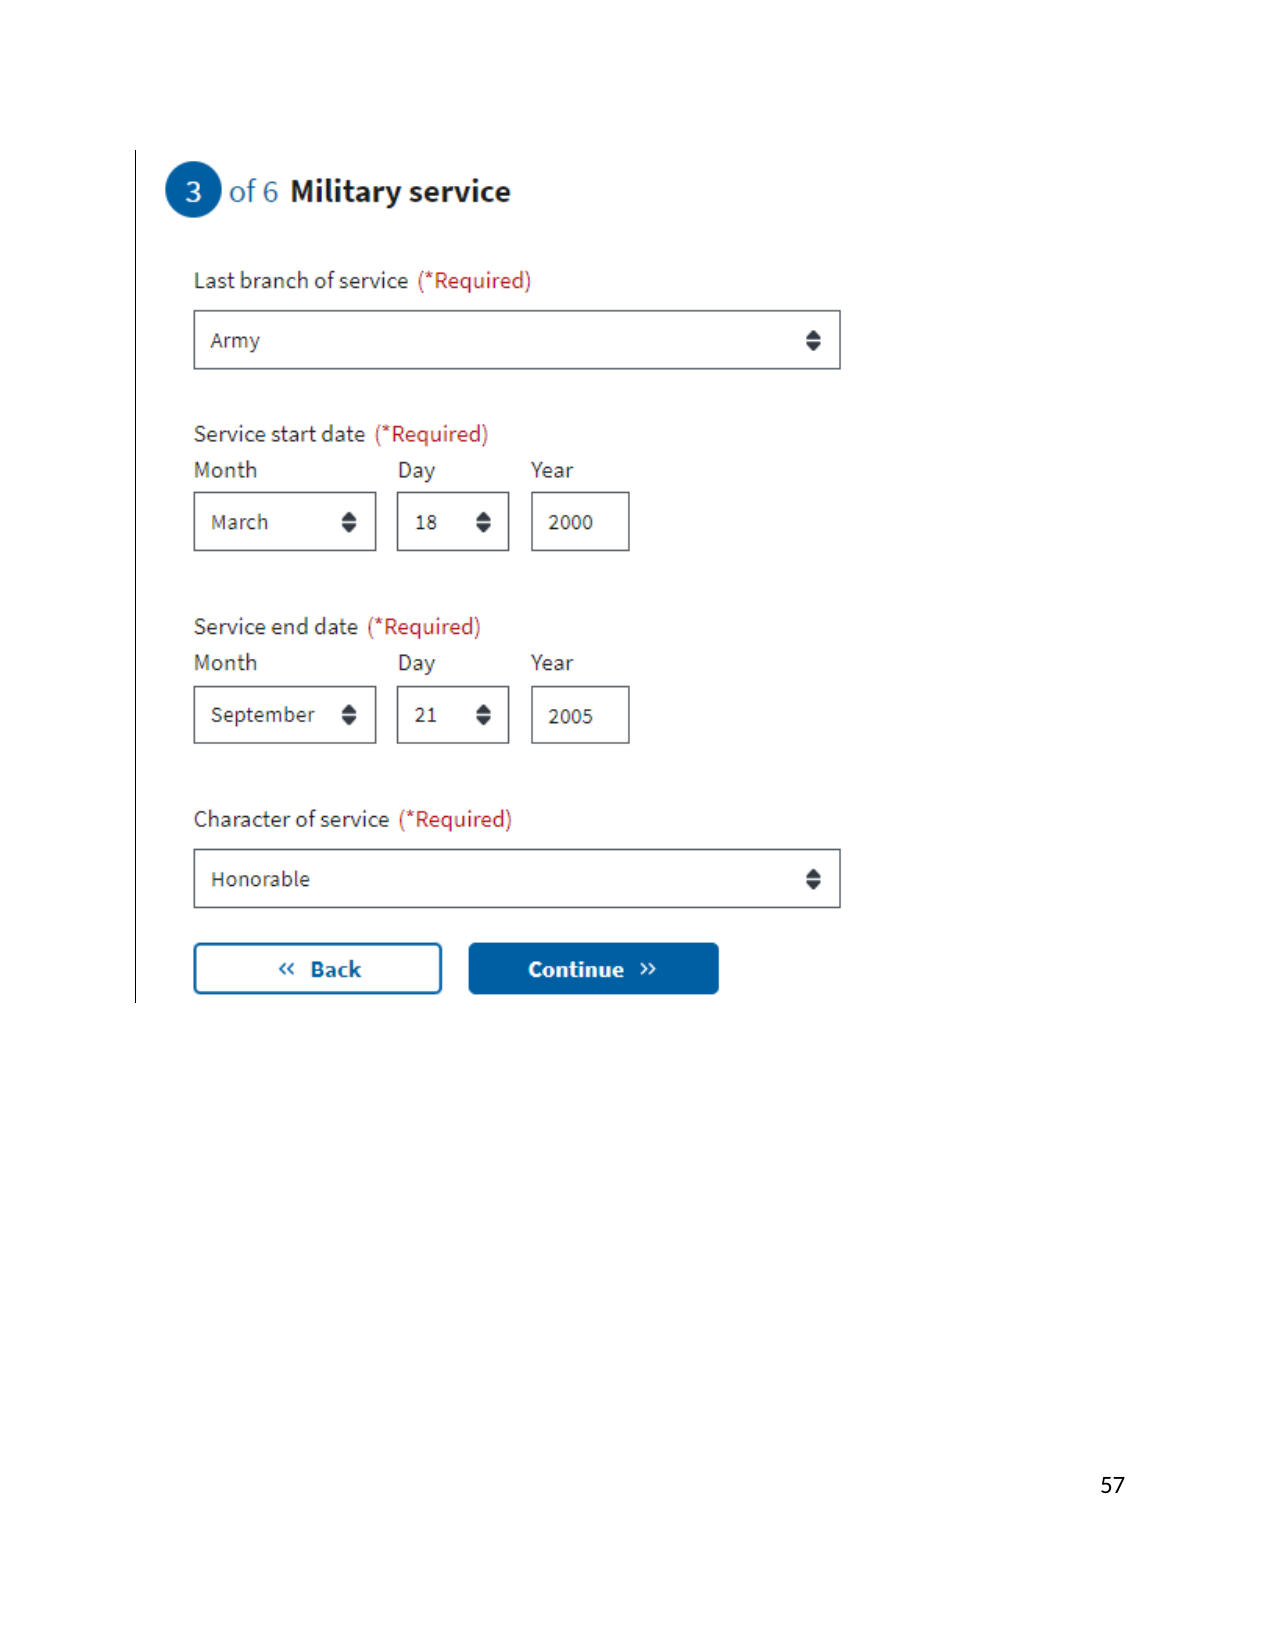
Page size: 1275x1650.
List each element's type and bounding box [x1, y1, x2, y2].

picture [150, 150, 888, 1004]
